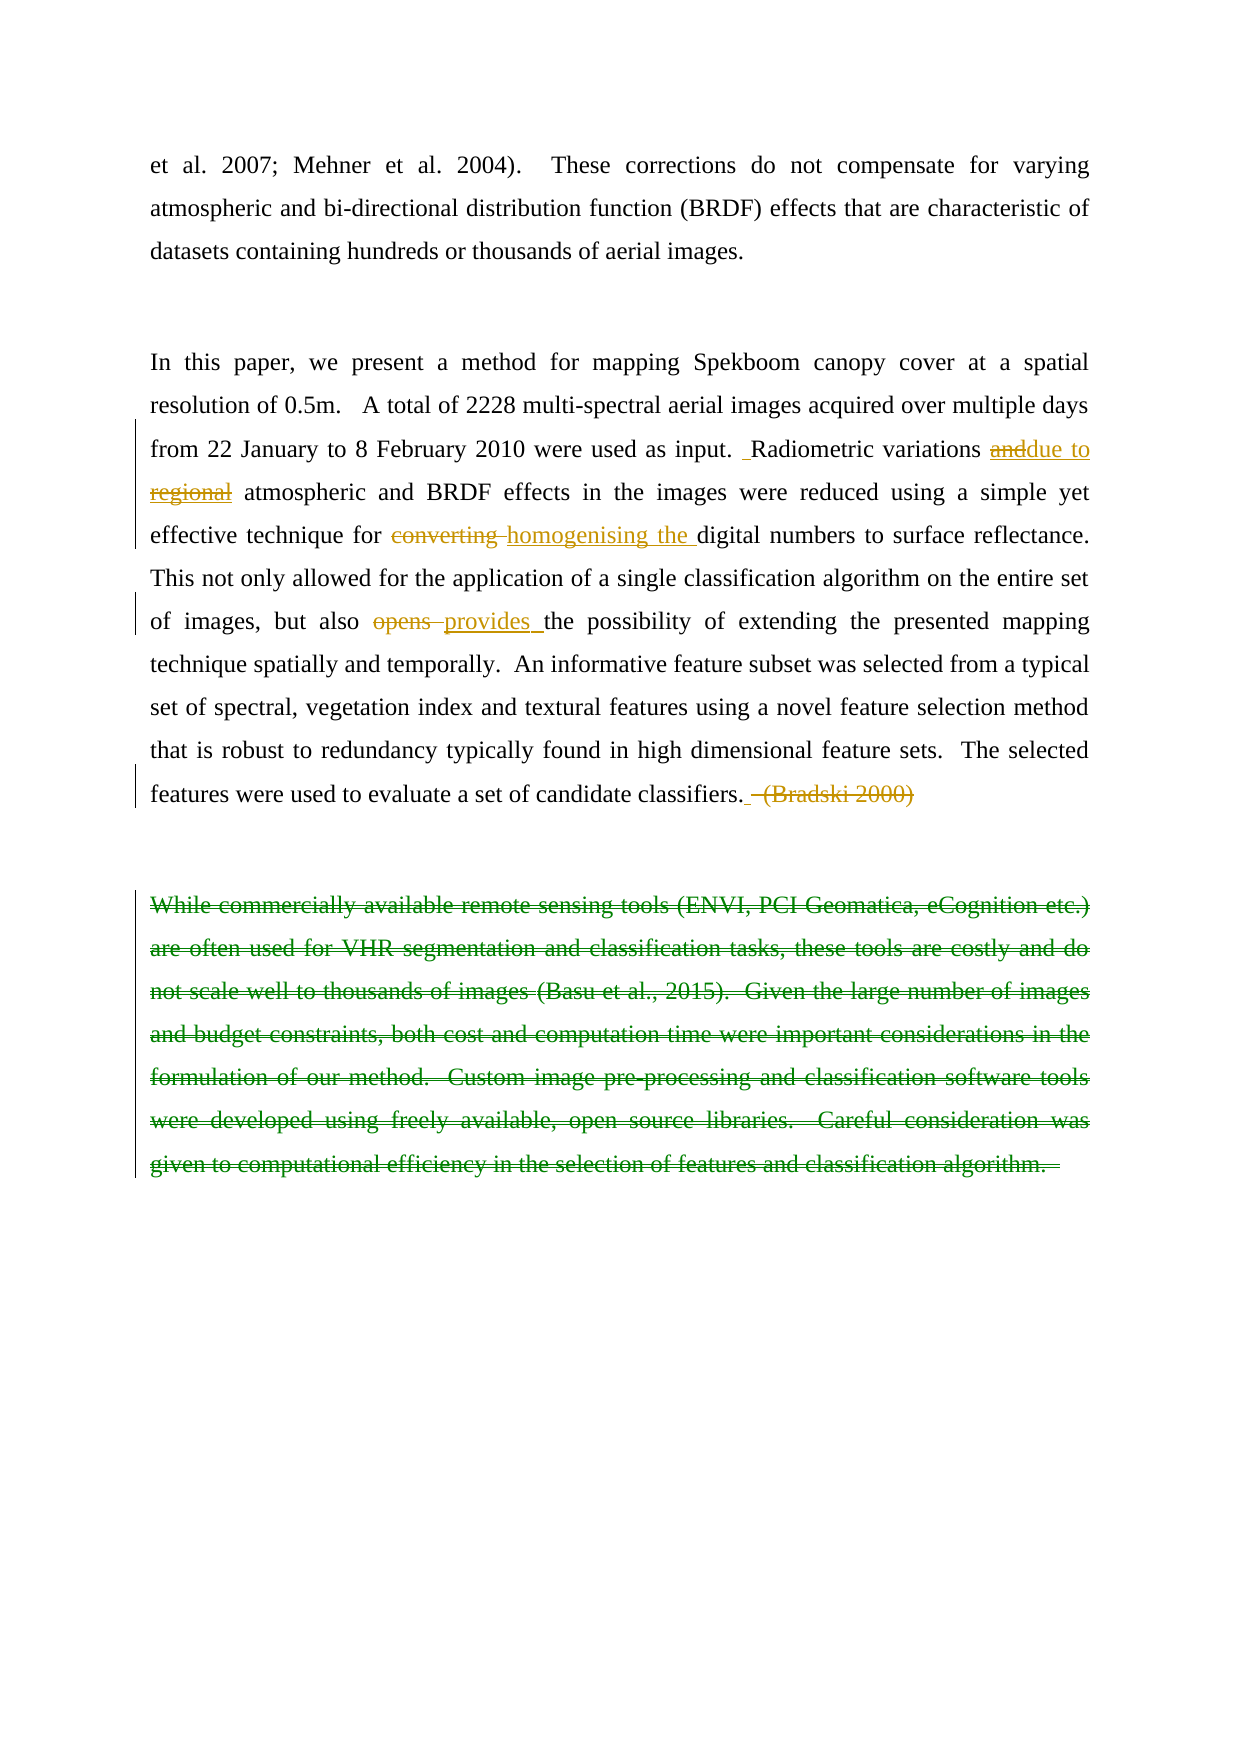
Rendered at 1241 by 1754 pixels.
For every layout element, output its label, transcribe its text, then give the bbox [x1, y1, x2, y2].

text In this paper, we present a method for mapping Spekboom canopy cover at a spatial resolution of 0.5m. A total of 2228 multi-spectral aerial images acquired over multiple days from 22 January to 8 February 2010 were used as input. Radiometric variations atmospheric and BRDF effects in the images were reduced using a simple yet effective technique for digital numbers to surface reflectance. This not only allowed for the application of a single classification algorithm on the entire set of images, but also the possibility of extending the presented mapping technique spatially and temporally. An informative feature subset was selected from a typical set of spectral, vegetation index and textural features using a novel feature selection method that is robust to redundancy typically found in high dimensional feature sets. The selected features were used to evaluate a set of candidate classifiers. [150, 347, 1090, 807]
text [150, 150, 1090, 265]
